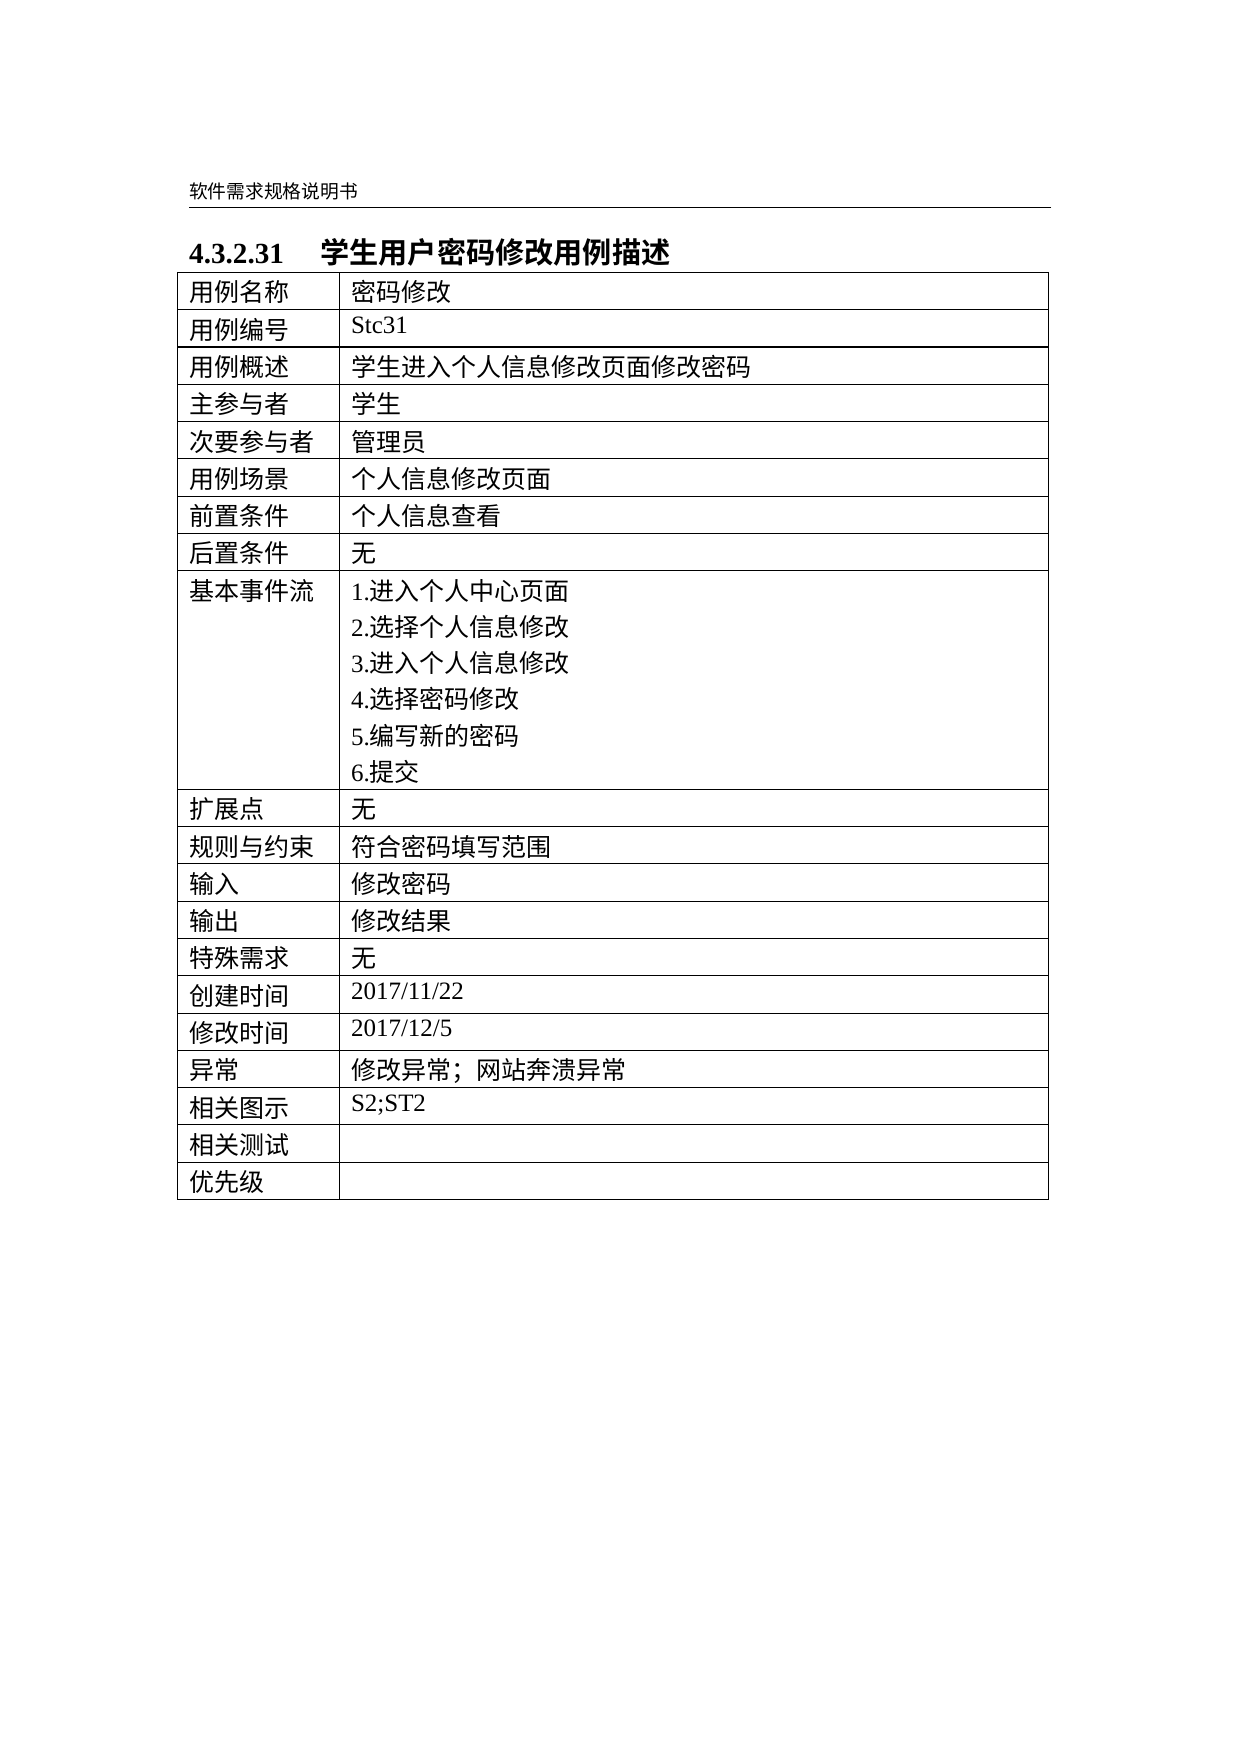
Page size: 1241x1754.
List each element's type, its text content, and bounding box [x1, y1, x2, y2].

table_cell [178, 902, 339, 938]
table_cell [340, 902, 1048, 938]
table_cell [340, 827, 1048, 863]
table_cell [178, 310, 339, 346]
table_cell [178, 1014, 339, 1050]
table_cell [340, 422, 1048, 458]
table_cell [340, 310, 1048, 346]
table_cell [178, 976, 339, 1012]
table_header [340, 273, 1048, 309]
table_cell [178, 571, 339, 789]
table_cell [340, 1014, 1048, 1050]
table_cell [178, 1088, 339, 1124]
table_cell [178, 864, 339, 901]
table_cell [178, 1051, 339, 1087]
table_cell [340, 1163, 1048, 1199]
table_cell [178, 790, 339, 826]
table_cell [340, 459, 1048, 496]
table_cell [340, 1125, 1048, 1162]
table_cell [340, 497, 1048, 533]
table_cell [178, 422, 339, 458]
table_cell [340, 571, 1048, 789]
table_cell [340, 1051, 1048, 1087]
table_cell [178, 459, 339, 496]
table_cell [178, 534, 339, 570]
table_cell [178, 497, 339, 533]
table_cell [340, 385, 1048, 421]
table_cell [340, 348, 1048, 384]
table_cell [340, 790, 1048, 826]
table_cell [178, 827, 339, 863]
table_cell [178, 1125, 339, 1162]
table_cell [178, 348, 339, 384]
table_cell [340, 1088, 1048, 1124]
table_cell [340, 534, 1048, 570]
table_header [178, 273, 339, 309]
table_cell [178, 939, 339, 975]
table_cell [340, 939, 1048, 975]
subtitle 学生用户密码修改用例描述 [189, 229, 1051, 272]
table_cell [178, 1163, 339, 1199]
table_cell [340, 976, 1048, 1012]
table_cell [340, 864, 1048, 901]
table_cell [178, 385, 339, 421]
